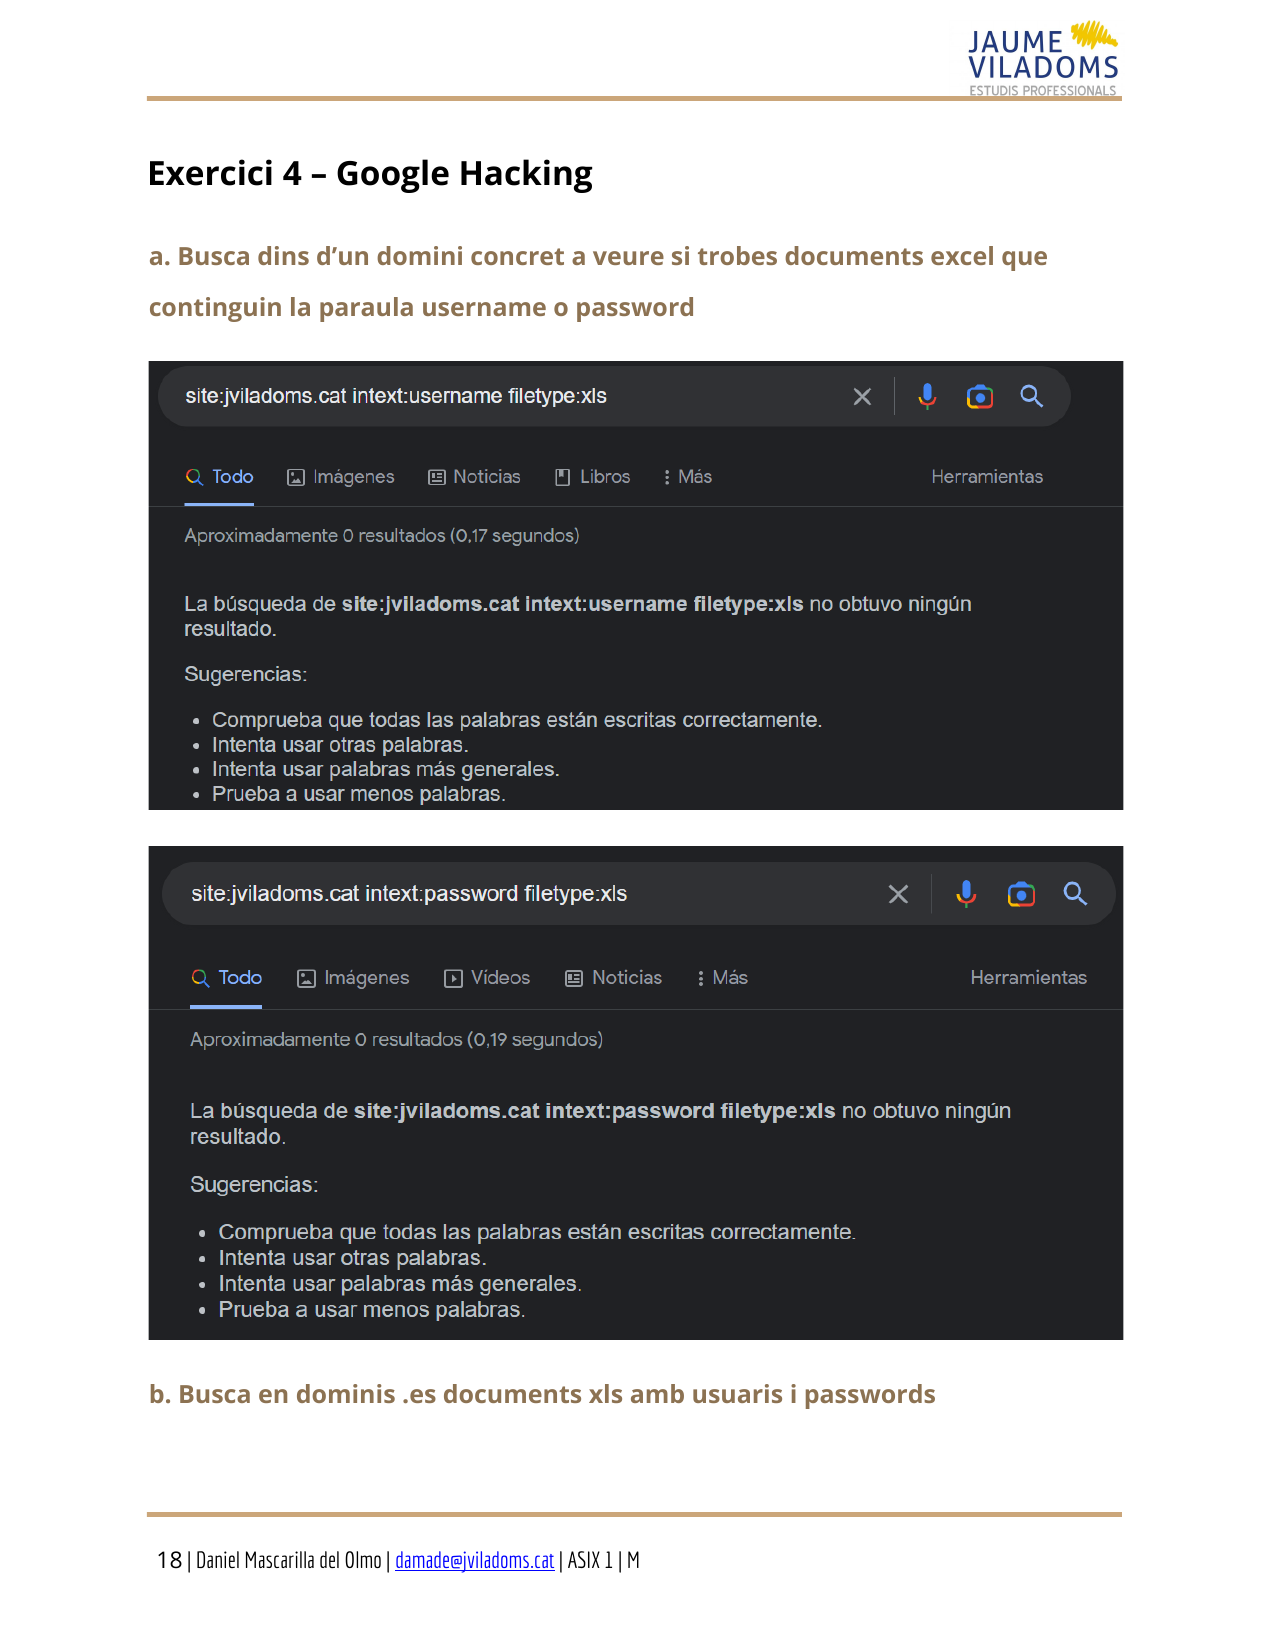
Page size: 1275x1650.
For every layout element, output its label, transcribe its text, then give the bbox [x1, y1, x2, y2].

subtitle Exercici 4 – Google Hacking [147, 150, 1125, 195]
subtitle b. Busca en dominis .es documents xls amb usuaris i passwords [148, 1376, 1125, 1411]
picture [146, 1512, 1122, 1517]
picture [148, 846, 1124, 1340]
subtitle a. Busca dins d’un domini concret a veure si trobes documents excel que continguin la paraula username o password [148, 239, 1125, 324]
picture [148, 361, 1124, 810]
picture [146, 20, 1125, 101]
